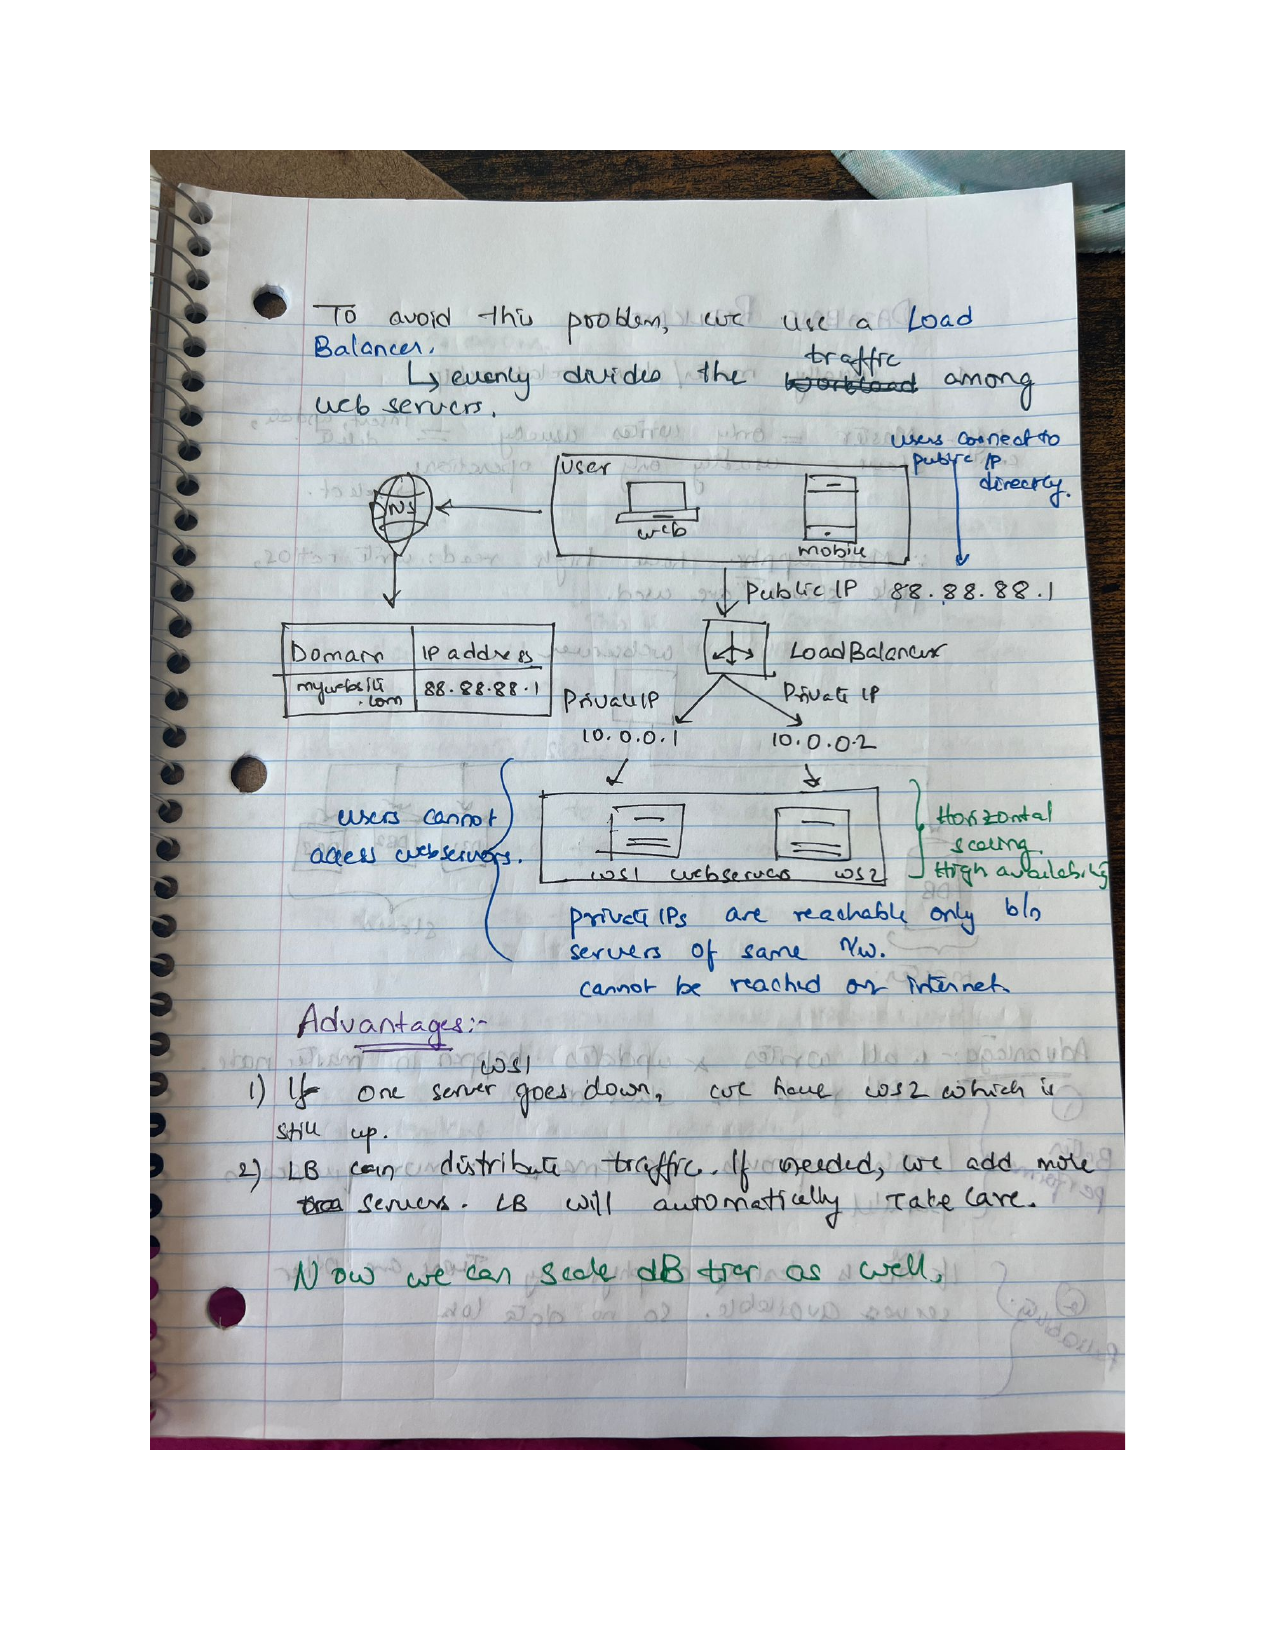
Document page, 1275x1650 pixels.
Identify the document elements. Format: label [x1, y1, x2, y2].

picture [150, 150, 1125, 1450]
